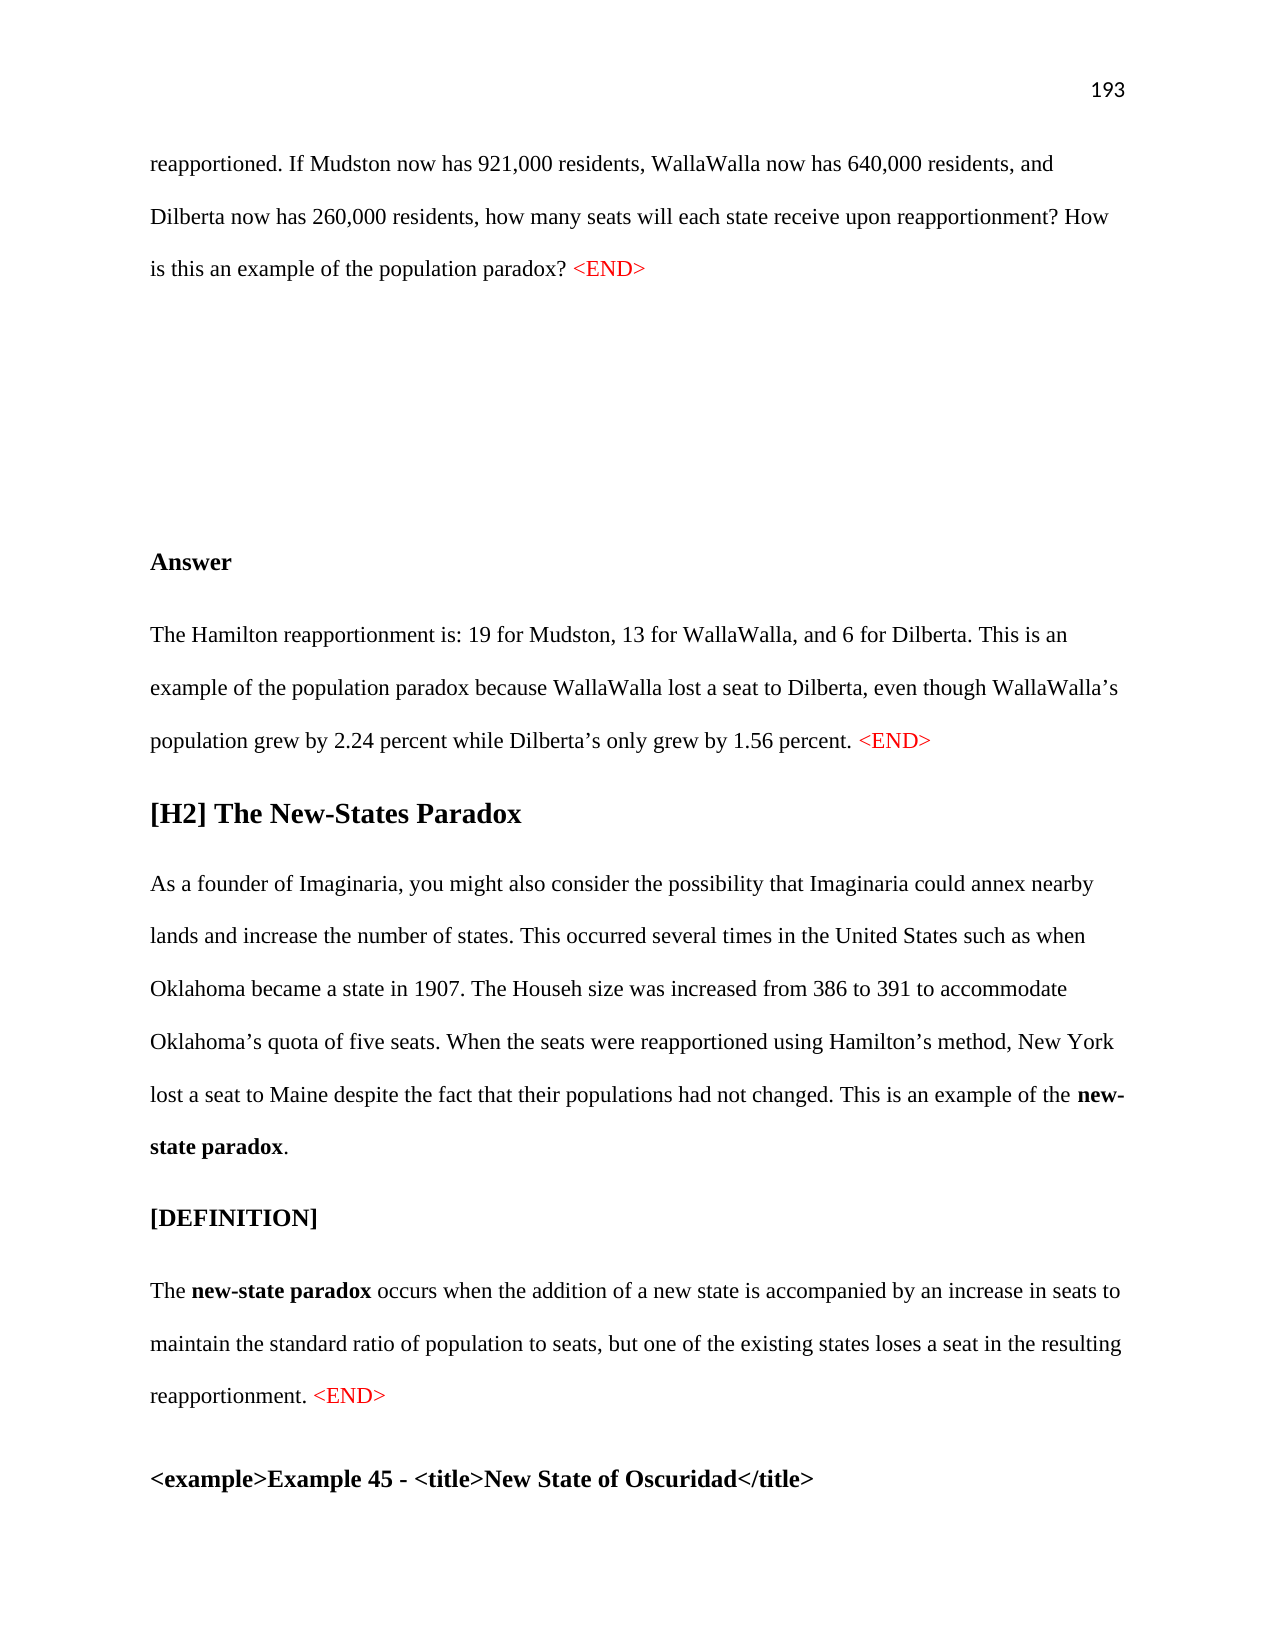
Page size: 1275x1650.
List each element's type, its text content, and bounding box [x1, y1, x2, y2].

text Answer [150, 547, 1125, 576]
text As a founder of Imaginaria, you might also consider the possibility that Imaginaria could annex nearby lands and increase the number of states. This occurred several times in the United States such as when Oklahoma became a state in 1907. The Househ size was increased from 386 to 391 to accommodate Oklahoma’s quota of five seats. When the seats were reapportioned using Hamilton’s method, New York lost a seat to Maine despite the fact that their populations had not changed. This is an example of the new-state paradox. [150, 870, 1125, 1160]
subtitle <example>Example 45 - <title>New State of Oscuridad</title> [150, 1464, 1125, 1493]
text The Hamilton reapportionment is: 19 for Mudston, 13 for WallaWalla, and 6 for Dilberta. This is an example of the population paradox because WallaWalla lost a seat to Dilberta, even though WallaWalla’s population grew by 2.24 percent while Dilberta’s only grew by 1.56 percent. <END> [150, 621, 1125, 753]
text The new-state paradox occurs when the addition of a new state is accompanied by an increase in seats to maintain the standard ratio of population to seats, but one of the existing states loses a seat in the resulting reapportionment. <END> [150, 1277, 1125, 1409]
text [150, 150, 1125, 282]
subtitle [H2] The New-States Paradox [150, 796, 1125, 830]
text [DEFINITION] [150, 1203, 1125, 1232]
